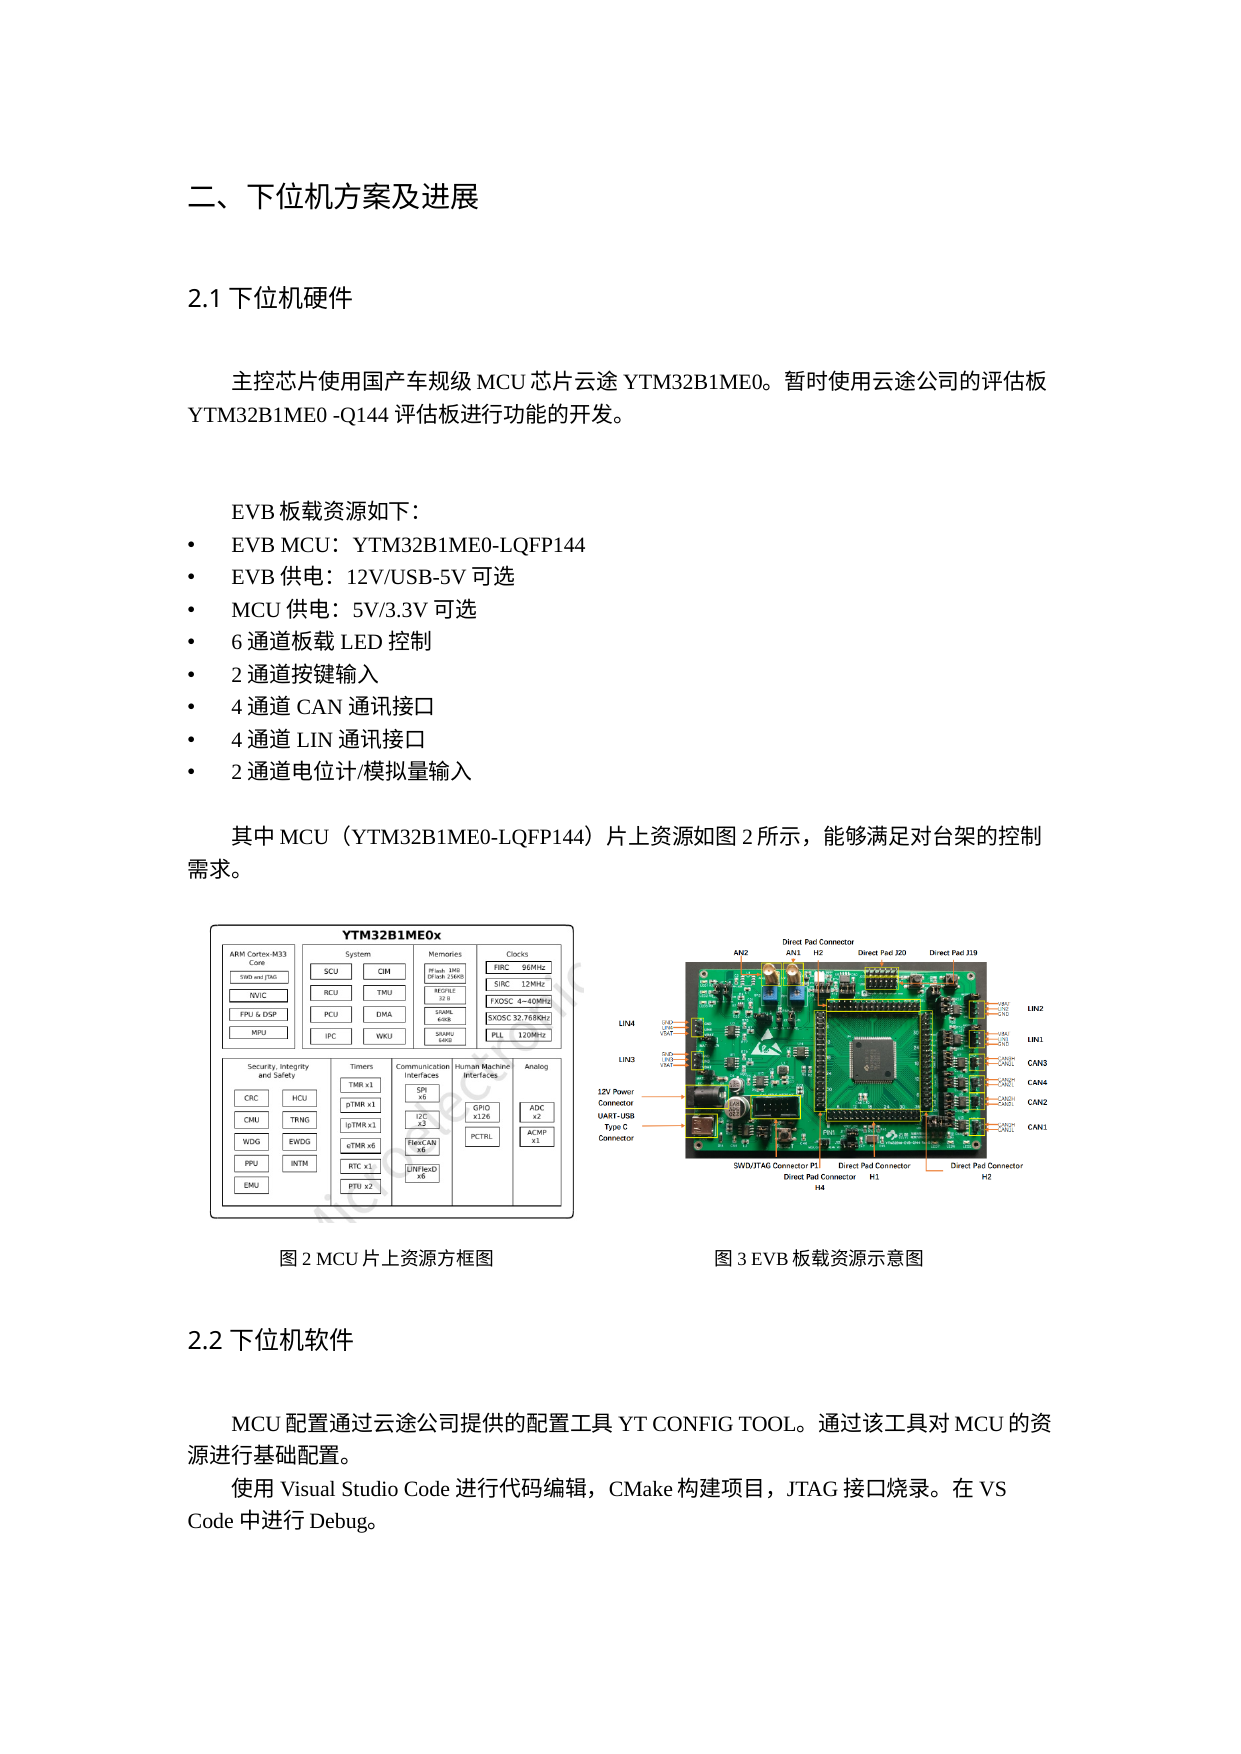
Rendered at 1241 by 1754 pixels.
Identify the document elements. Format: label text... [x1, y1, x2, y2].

table_header [188, 916, 585, 1241]
list 4 通道 LIN 通讯接口 [187, 721, 1053, 754]
text 主控芯片使用国产车规级MCU芯片云途 YTM32B1ME0。暂时使用云途公司的评估板 YTM32B1ME0 -Q144 评估板进行功能的开发。 [187, 364, 1053, 429]
picture [596, 932, 1053, 1196]
list EVB MCU：YTM32B1ME0-LQFP144 [187, 526, 1053, 559]
text MCU配置通过云途公司提供的配置工具YT CONFIG TOOL。通过该工具对MCU的资源进行基础配置。 [187, 1406, 1053, 1471]
list EVB 供电：12V/USB-5V 可选 [187, 559, 1053, 591]
text 使用 Visual Studio Code 进行代码编辑，CMake构建项目，JTAG接口烧录。在 VS Code 中进行Debug。 [187, 1471, 1053, 1536]
text 其中MCU（YTM32B1ME0-LQFP144）片上资源如图2所示，能够满足对台架的控制需求。 [187, 819, 1053, 884]
subtitle 2.1下位机硬件 [187, 264, 1053, 329]
table_header [585, 916, 1053, 1241]
picture [198, 916, 584, 1223]
text EVB板载资源如下： [187, 494, 1053, 526]
list 2 通道按键输入 [187, 656, 1053, 689]
list 4 通道 CAN 通讯接口 [187, 689, 1053, 721]
list 6 通道板载 LED 控制 [187, 624, 1053, 656]
list MCU 供电：5V/3.3V 可选 [187, 591, 1053, 624]
table_cell 图2 MCU片上资源方框图 [188, 1241, 585, 1274]
subtitle 二、下位机方案及进展 [187, 162, 1053, 227]
list 2 通道电位计/模拟量输入 [187, 754, 1053, 786]
subtitle 2.2 下位机软件 [187, 1306, 1053, 1371]
table_cell 图3 EVB板载资源示意图 [585, 1241, 1053, 1274]
